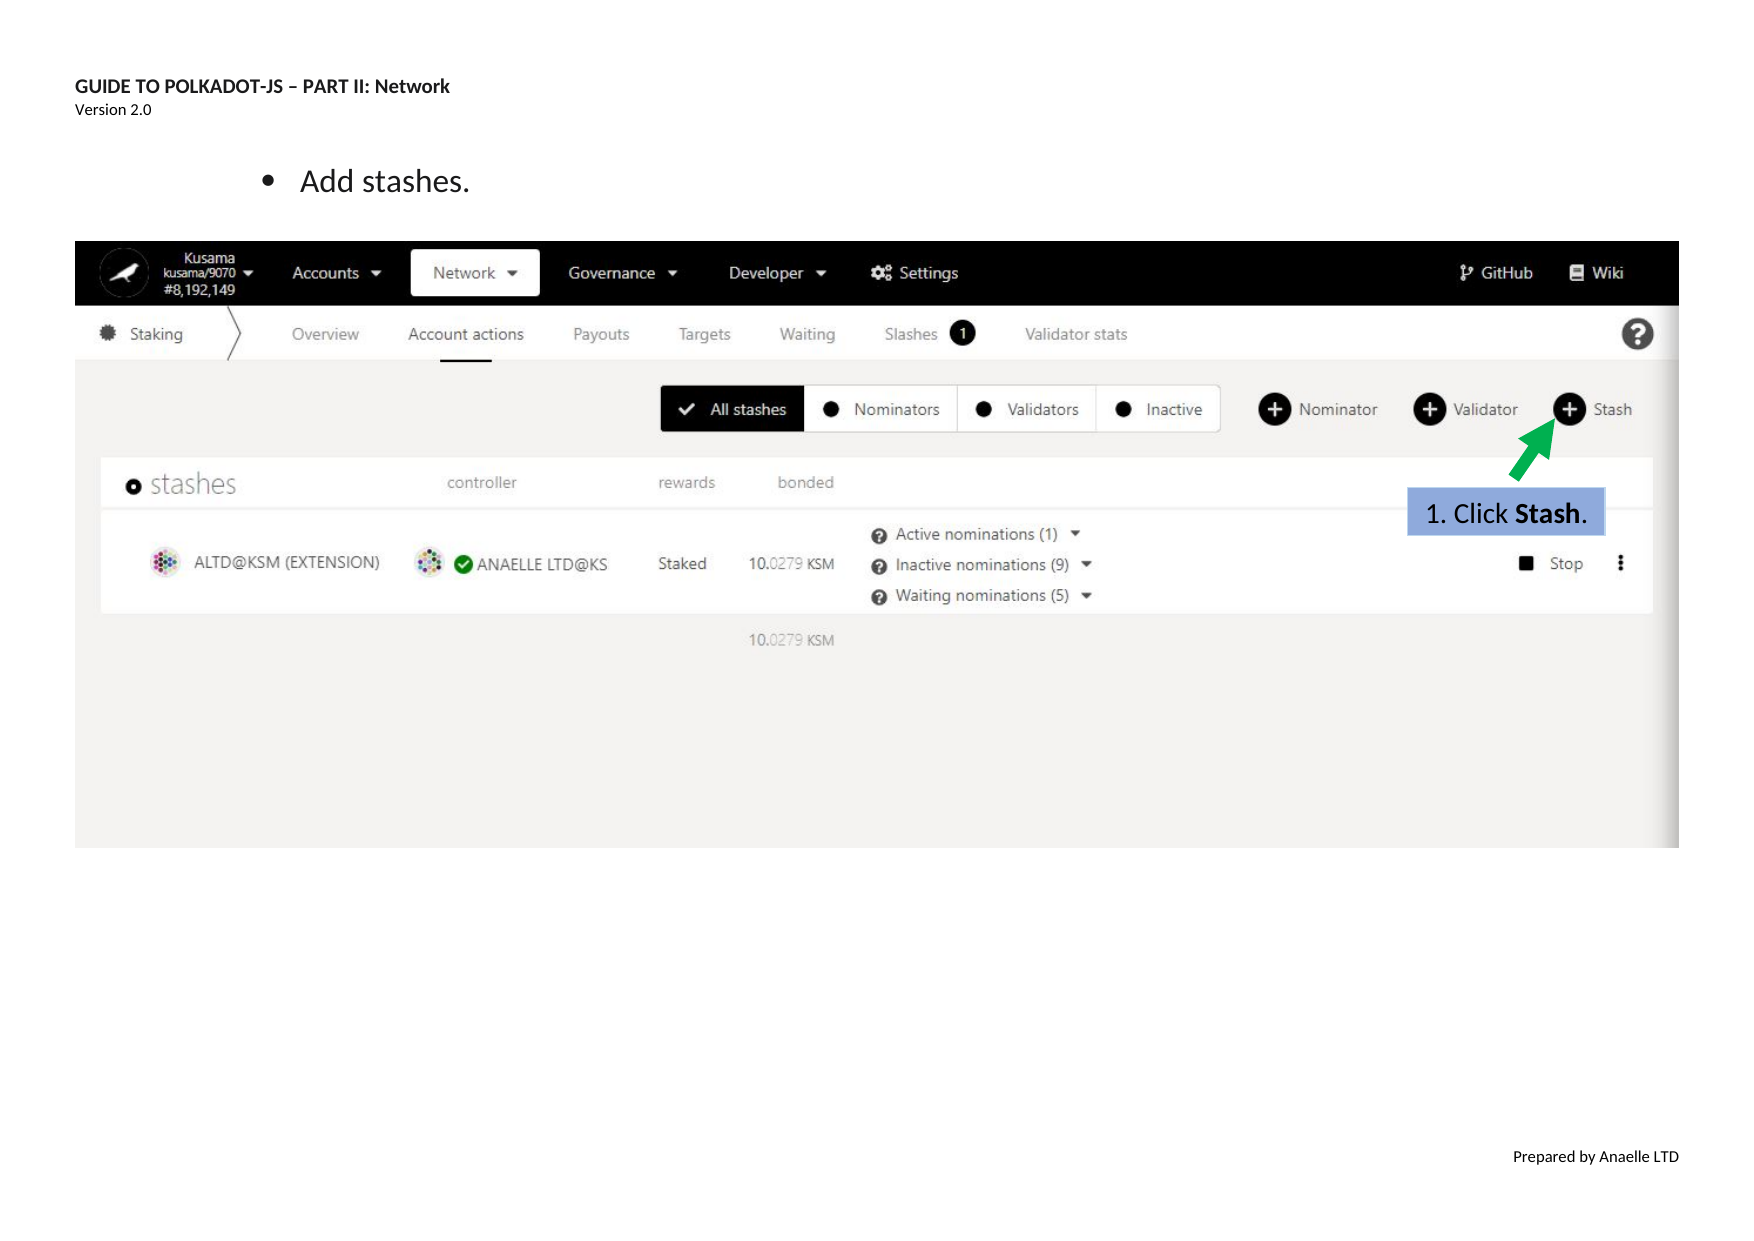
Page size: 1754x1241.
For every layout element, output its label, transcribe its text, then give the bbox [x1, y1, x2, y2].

picture [75, 241, 1679, 848]
list Add stashes. [262, 160, 1654, 201]
